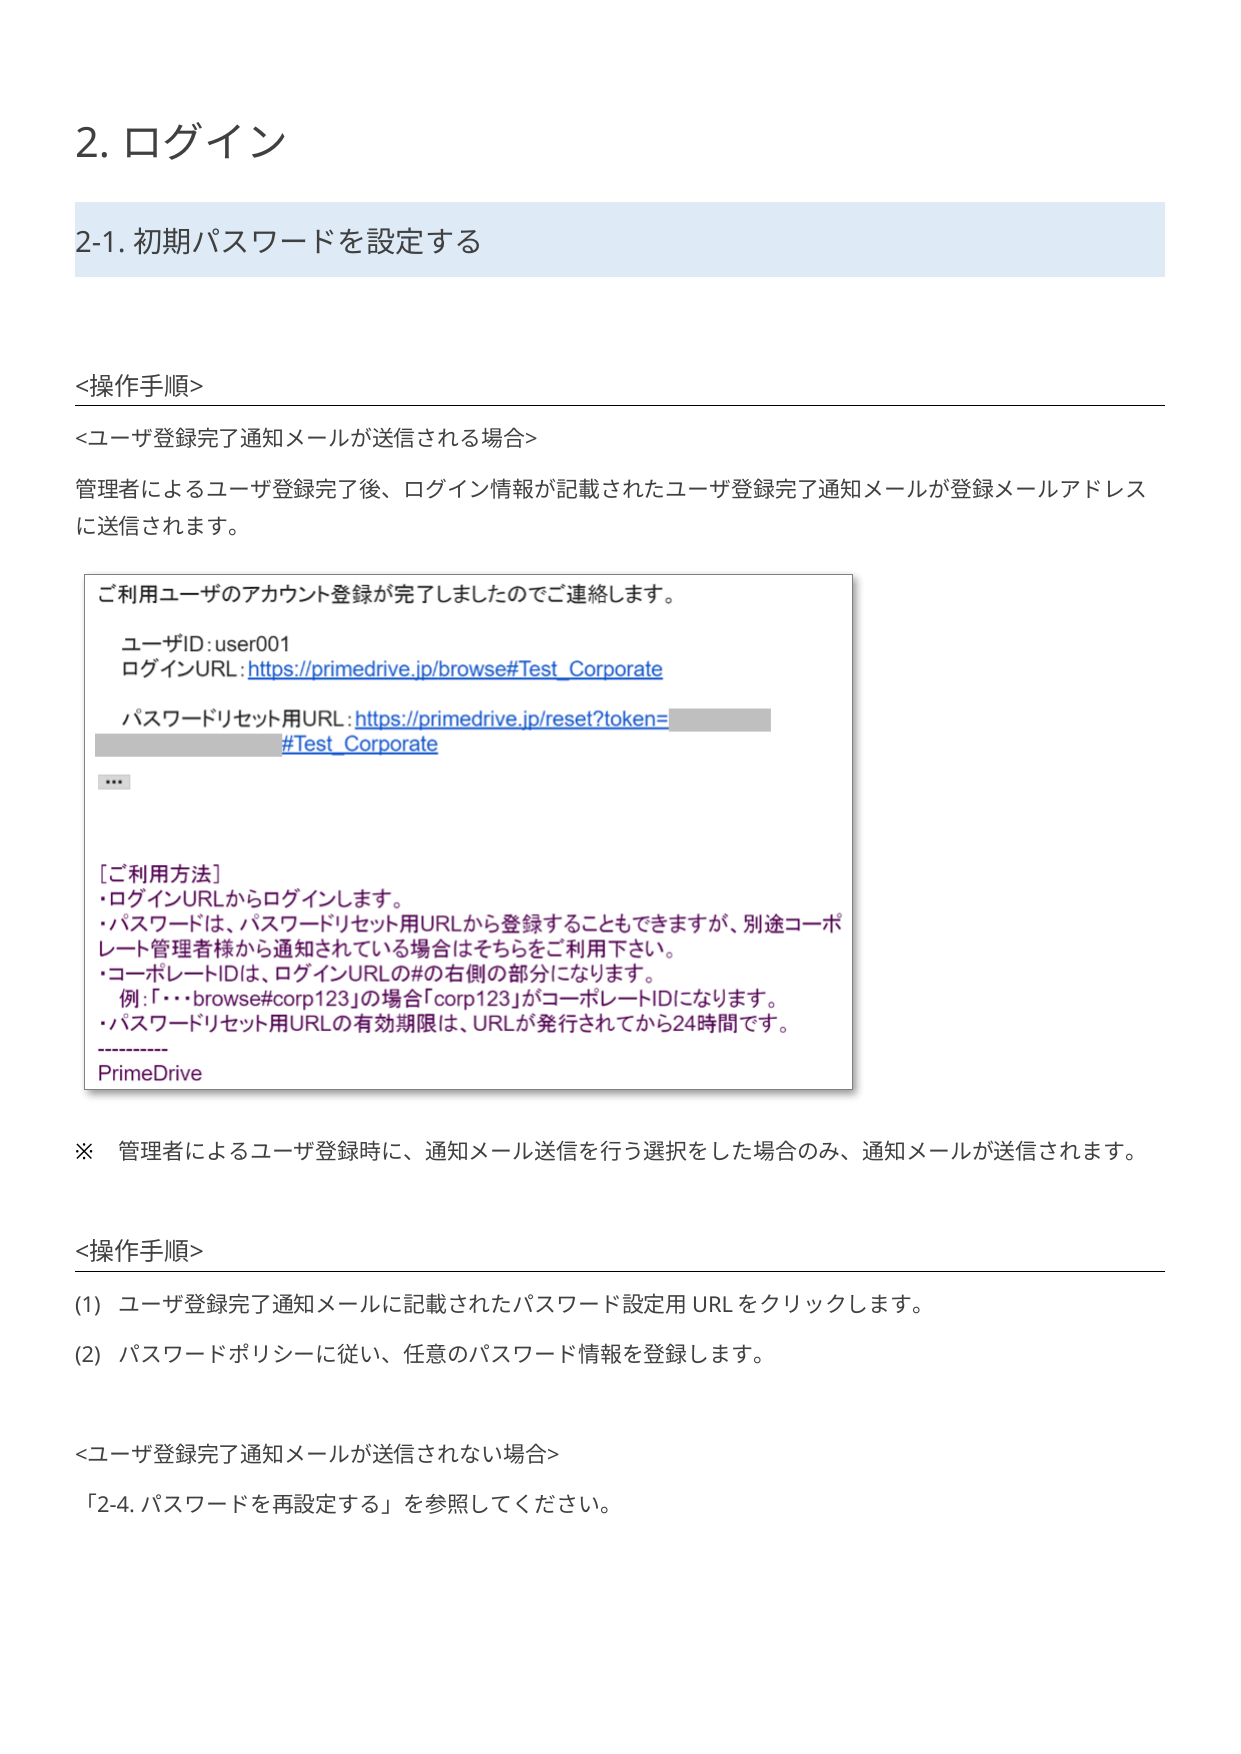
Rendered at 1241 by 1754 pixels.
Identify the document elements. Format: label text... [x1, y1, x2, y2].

subtitle 初期パスワードを設定する [75, 202, 1165, 277]
text 管理者によるユーザ登録完了後、ログイン情報が記載されたユーザ登録完了通知メールが登録メールアドレスに送信されます。 [75, 469, 1165, 544]
text 「2-4. パスワードを再設定する」を参照してください。 [75, 1484, 1165, 1522]
text <ユーザ登録完了通知メールが送信されない場合> [75, 1434, 1165, 1472]
picture [85, 575, 852, 1089]
text パスワードポリシーに従い、任意のパスワード情報を登録します。 [75, 1334, 1165, 1372]
text ユーザ登録完了通知メールに記載されたパスワード設定用URLをクリックします。 [75, 1284, 1165, 1322]
subtitle ログイン [75, 102, 1165, 177]
text <ユーザ登録完了通知メールが送信される場合> [75, 419, 1165, 456]
text 管理者によるユーザ登録時に、通知メール送信を行う選択をした場合のみ、通知メールが送信されます。 [75, 1131, 1165, 1169]
